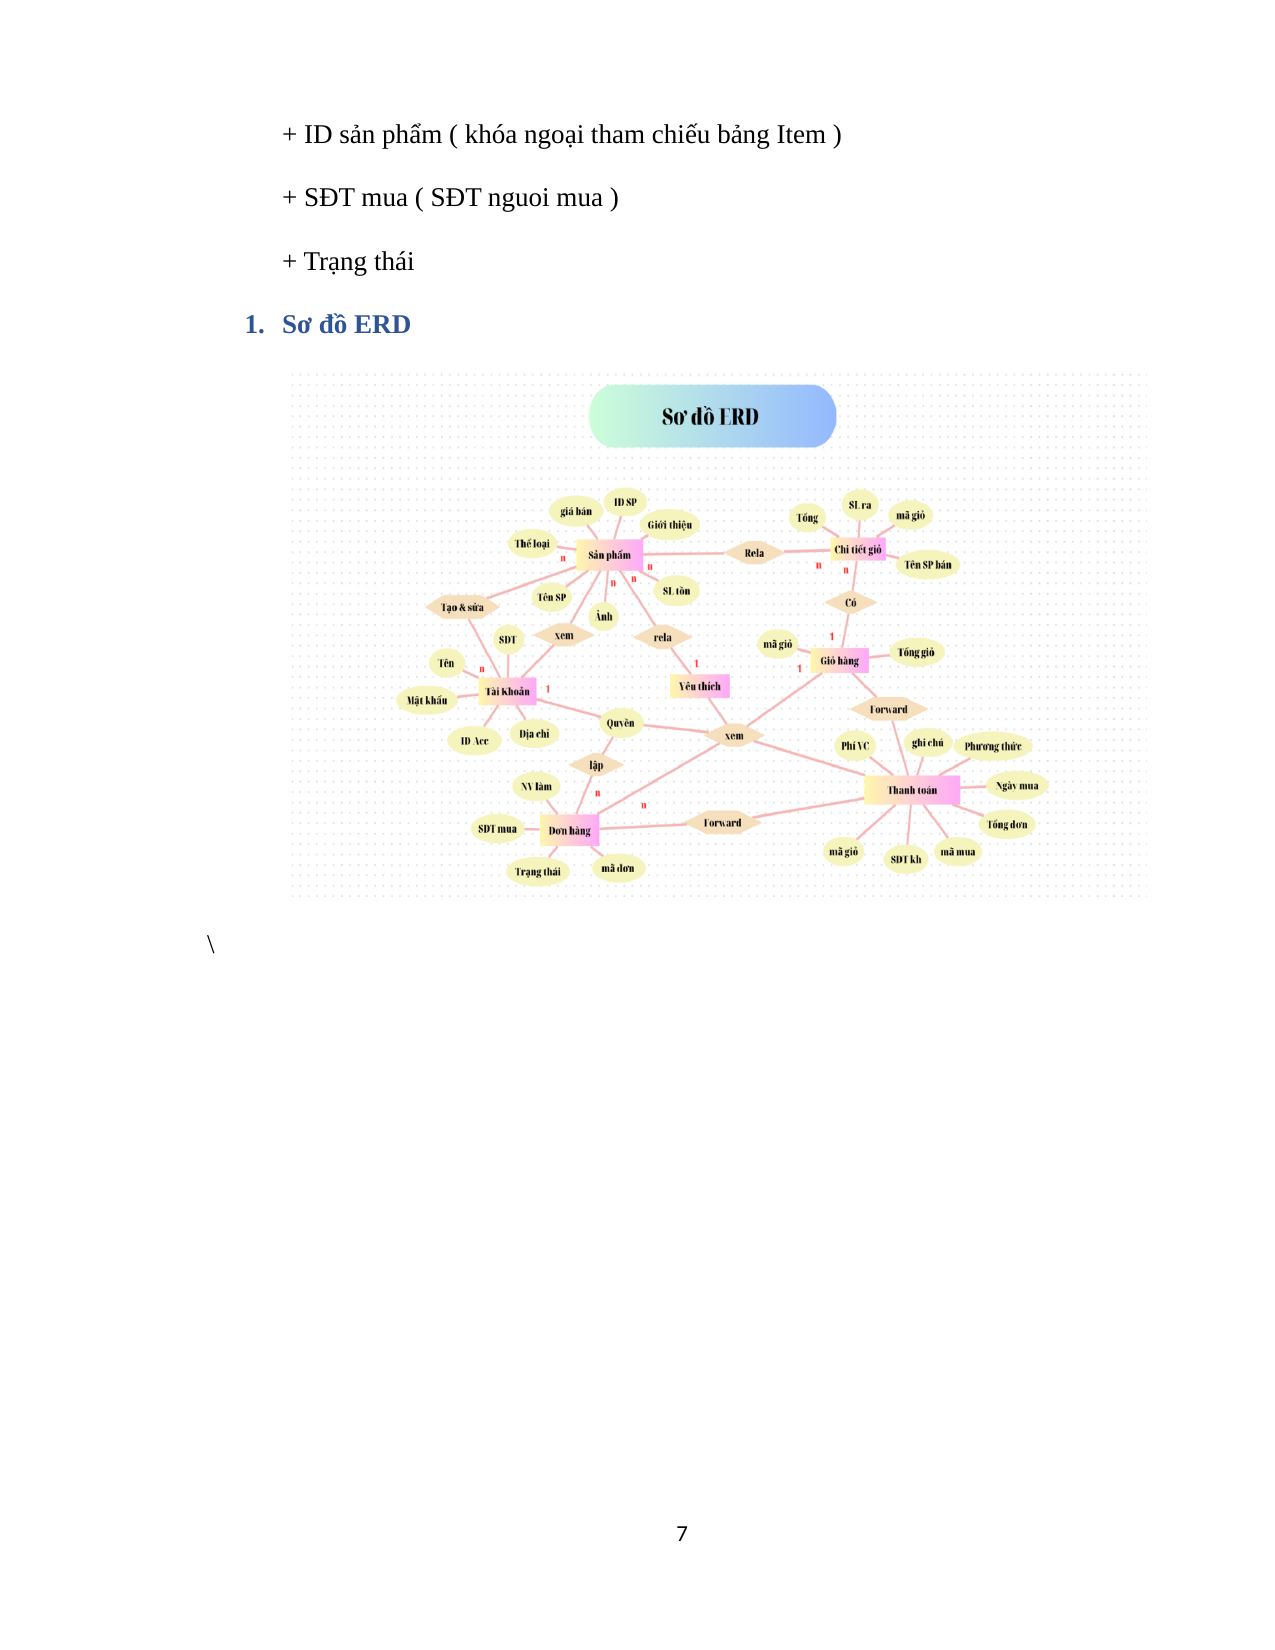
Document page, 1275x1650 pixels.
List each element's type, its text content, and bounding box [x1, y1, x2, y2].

list Sơ đồ ERD [244, 308, 1157, 339]
text + SĐT mua ( SĐT nguoi mua ) [207, 181, 1157, 213]
text + Trạng thái [207, 245, 1157, 276]
text + ID sản phẩm ( khóa ngoại tham chiếu bảng Item ) [207, 118, 1157, 149]
picture [291, 371, 1147, 897]
text \ [207, 928, 1157, 959]
